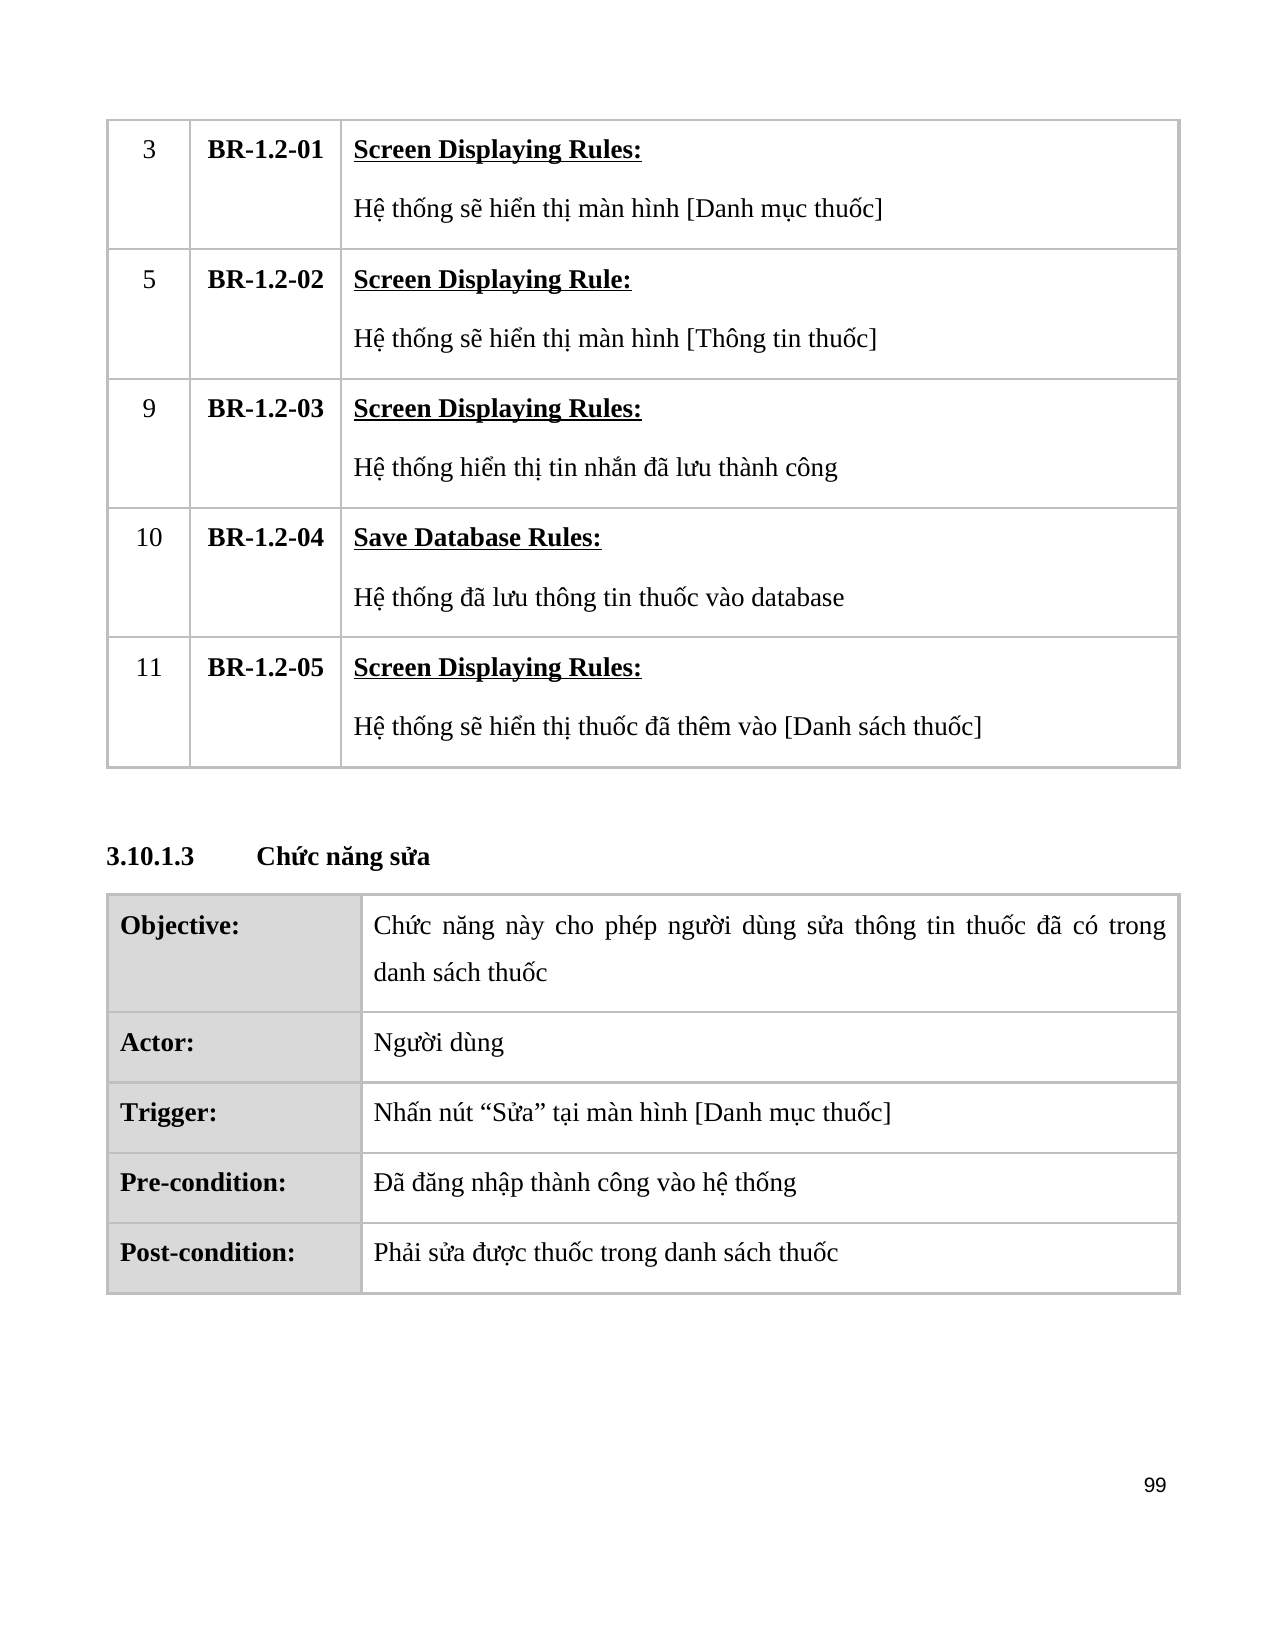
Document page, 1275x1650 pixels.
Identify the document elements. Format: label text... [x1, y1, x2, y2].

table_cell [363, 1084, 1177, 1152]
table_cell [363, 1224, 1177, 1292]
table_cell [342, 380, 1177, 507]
subtitle Chức năng sửa [106, 840, 1167, 872]
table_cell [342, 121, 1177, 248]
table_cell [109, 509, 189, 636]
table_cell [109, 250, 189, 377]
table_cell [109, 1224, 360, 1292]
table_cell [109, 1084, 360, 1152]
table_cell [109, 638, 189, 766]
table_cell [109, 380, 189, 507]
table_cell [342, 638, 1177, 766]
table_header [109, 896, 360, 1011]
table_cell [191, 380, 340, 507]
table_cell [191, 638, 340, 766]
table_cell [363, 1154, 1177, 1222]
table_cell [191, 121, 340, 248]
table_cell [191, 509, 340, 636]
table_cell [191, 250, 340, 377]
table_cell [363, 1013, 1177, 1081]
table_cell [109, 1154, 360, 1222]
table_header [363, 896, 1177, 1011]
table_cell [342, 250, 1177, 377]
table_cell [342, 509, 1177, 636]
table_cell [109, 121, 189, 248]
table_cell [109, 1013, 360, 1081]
